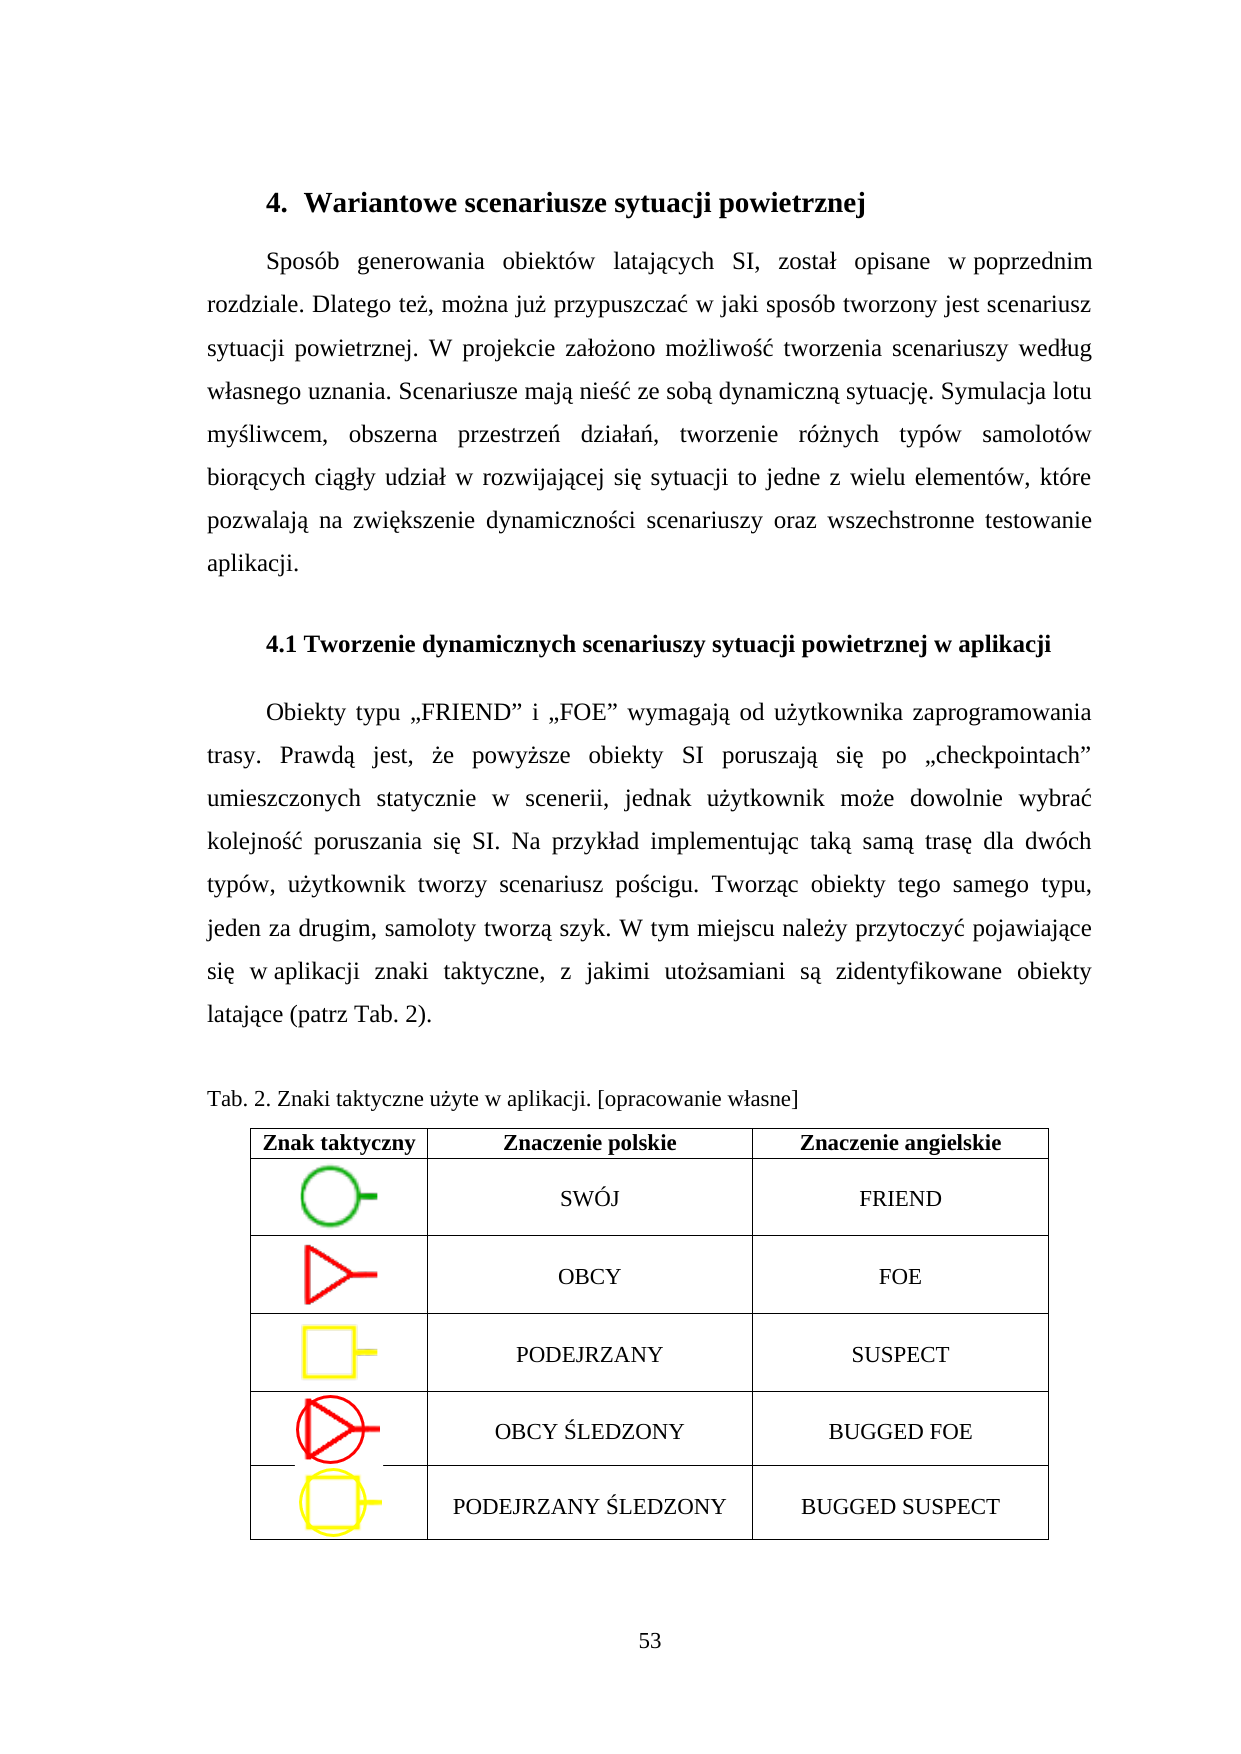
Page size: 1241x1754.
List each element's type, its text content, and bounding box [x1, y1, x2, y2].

subtitle Wariantowe scenariusze sytuacji powietrznej [266, 185, 1092, 219]
table_cell [251, 1236, 300, 1313]
table_cell PODEJRZANY [428, 1314, 752, 1391]
table_cell PODEJRZANY ŚLEDZONY [428, 1466, 752, 1539]
table_cell FRIEND [753, 1159, 1048, 1235]
subtitle Tworzenie dynamicznych scenariuszy sytuacji powietrznej w aplikacji [266, 629, 1092, 658]
table_cell [378, 1159, 427, 1235]
table_header Znaczenie polskie [428, 1129, 752, 1158]
table_cell SWÓJ [428, 1159, 752, 1235]
table_cell [378, 1314, 427, 1391]
table_cell SUSPECT [753, 1314, 1048, 1391]
table_cell BUGGED FOE [753, 1392, 1048, 1465]
table_cell [384, 1392, 427, 1465]
text Sposób generowania obiektów latających SI, został opisane w poprzednim rozdziale. Dlatego też, można już przypuszczać w jaki sposób tworzony jest scenariusz sytuacji powietrznej. W projekcie założono możliwość tworzenia scenariuszy według własnego uznania. Scenariusze mają nieść ze sobą dynamiczną sytuację. Symulacja lotu myśliwcem, obszerna przestrzeń działań, tworzenie różnych typów samolotów biorących ciągły udział w rozwijającej się sytuacji to jedne z wielu elementów, które pozwalają na zwiększenie dynamiczności scenariuszy oraz wszechstronne testowanie aplikacji. [207, 246, 1092, 577]
table_cell [251, 1392, 294, 1465]
table_header Znaczenie angielskie [753, 1129, 1048, 1158]
table_cell OBCY ŚLEDZONY [428, 1392, 752, 1465]
table_cell FOE [753, 1236, 1048, 1313]
table_cell BUGGED SUSPECT [753, 1466, 1048, 1539]
picture [300, 1158, 378, 1391]
table_cell [251, 1159, 300, 1235]
table_cell [378, 1236, 427, 1313]
table_cell [251, 1466, 427, 1539]
table_header Znak taktyczny [251, 1129, 427, 1158]
text Obiekty typu „FRIEND” i „FOE” wymagają od użytkownika zaprogramowania trasy. Prawdą jest, że powyższe obiekty SI poruszają się po „checkpointach” umieszczonych statycznie w scenerii, jednak użytkownik może dowolnie wybrać kolejność poruszania się SI. Na przykład implementując taką samą trasę dla dwóch typów, użytkownik tworzy scenariusz pościgu. Tworząc obiekty tego samego typu, jeden za drugim, samoloty tworzą szyk. W tym miejscu należy przytoczyć pojawiające się w aplikacji znaki taktyczne, z jakimi utożsamiani są zidentyfikowane obiekty latające (patrz Tab. 2). [207, 697, 1092, 1028]
picture [294, 1392, 384, 1537]
table_cell OBCY [428, 1236, 752, 1313]
table_cell [251, 1314, 300, 1391]
